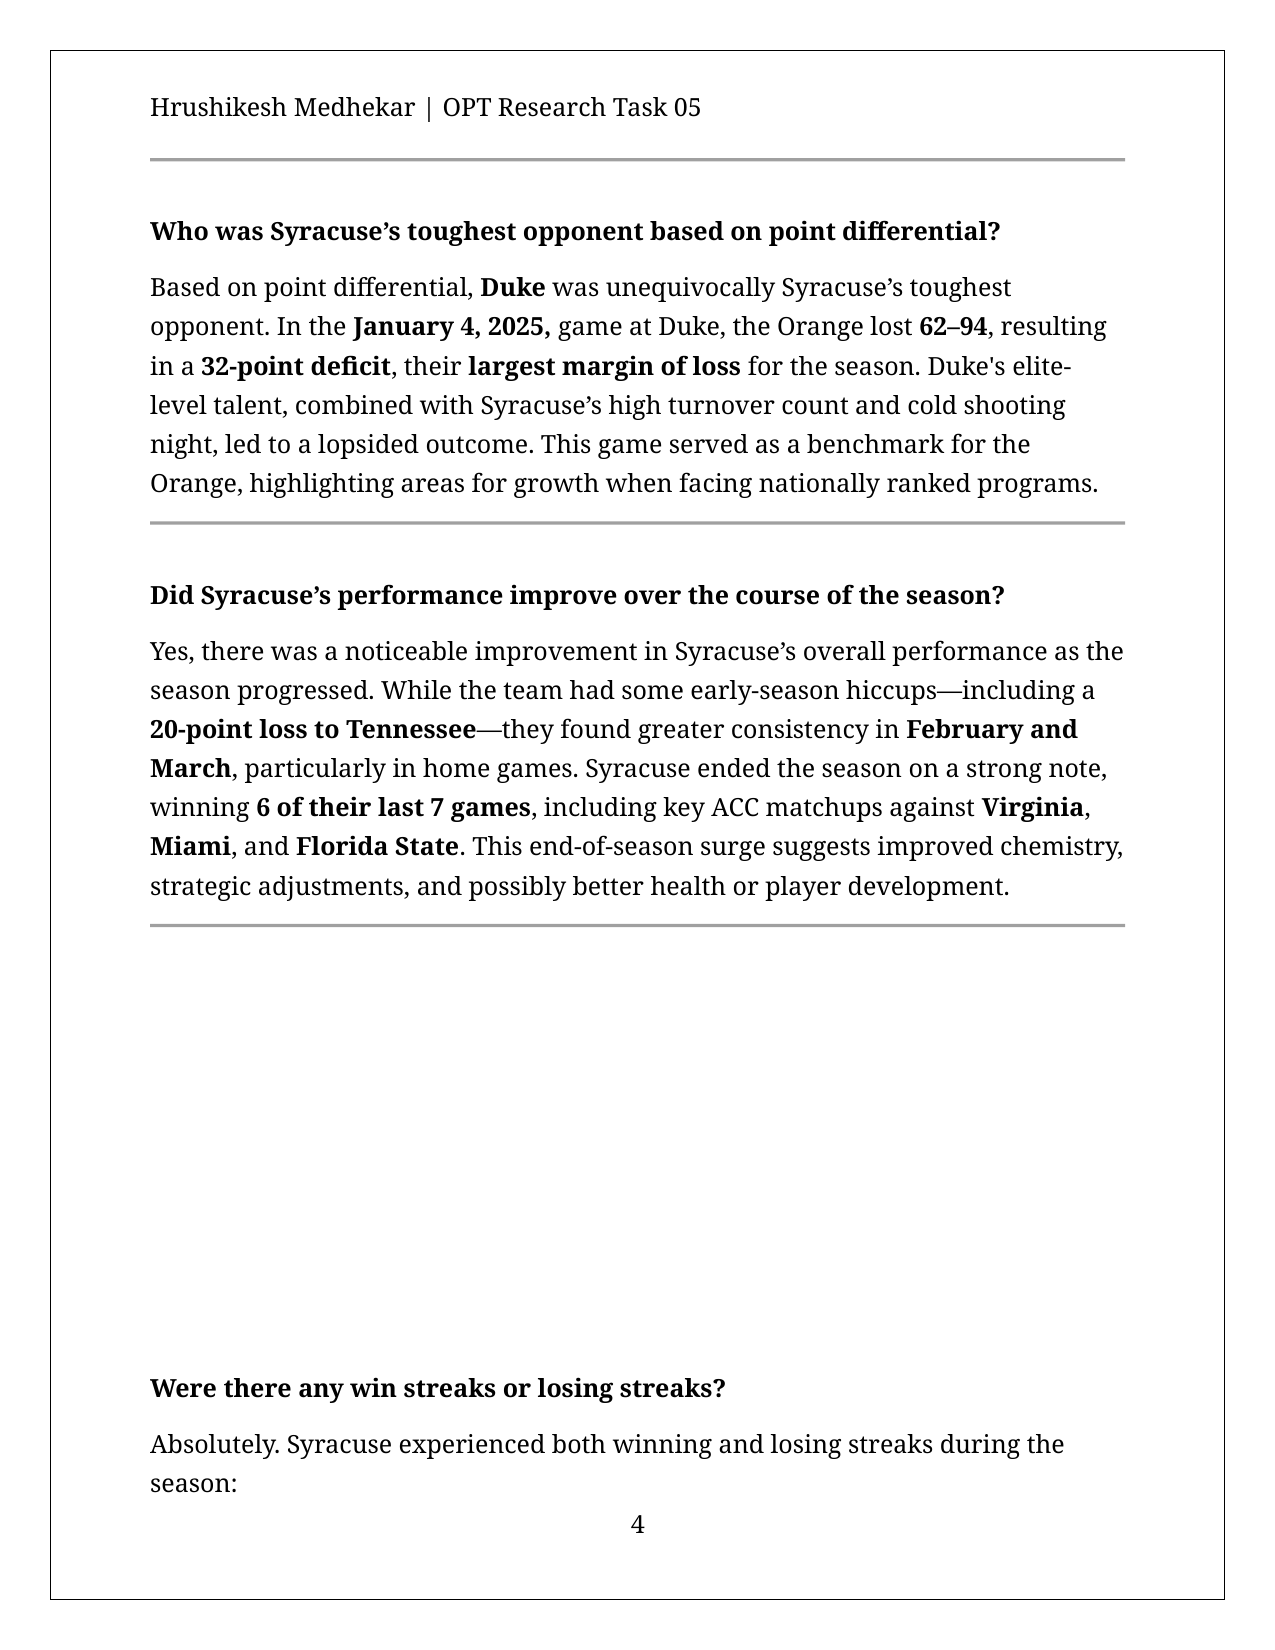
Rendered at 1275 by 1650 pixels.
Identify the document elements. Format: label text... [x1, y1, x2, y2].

text Were there any win streaks or losing streaks? [150, 1371, 1125, 1405]
text Did Syracuse’s performance improve over the course of the season? [150, 577, 1125, 611]
text Based on point differential, Duke was unequivocally Syracuse’s toughest opponent. In the January 4, 2025, game at Duke, the Orange lost 62–94, resulting in a 32-point deficit, their largest margin of loss for the season. Duke's elite-level talent, combined with Syracuse’s high turnover count and cold shooting night, led to a lopsided outcome. This game served as a benchmark for the Orange, highlighting areas for growth when facing nationally ranked programs. [150, 270, 1125, 500]
text Absolutely. Syracuse experienced both winning and losing streaks during the season: [150, 1426, 1125, 1500]
text Yes, there was a noticeable improvement in Syracuse’s overall performance as the season progressed. While the team had some early-season hiccups—including a 20-point loss to Tennessee—they found greater consistency in February and March, particularly in home games. Syracuse ended the season on a strong note, winning 6 of their last 7 games, including key ACC matchups against Virginia, Miami, and Florida State. This end-of-season surge suggests improved chemistry, strategic adjustments, and possibly better health or player development. [150, 633, 1125, 902]
text Who was Syracuse’s toughest opponent based on point differential? [150, 214, 1125, 248]
